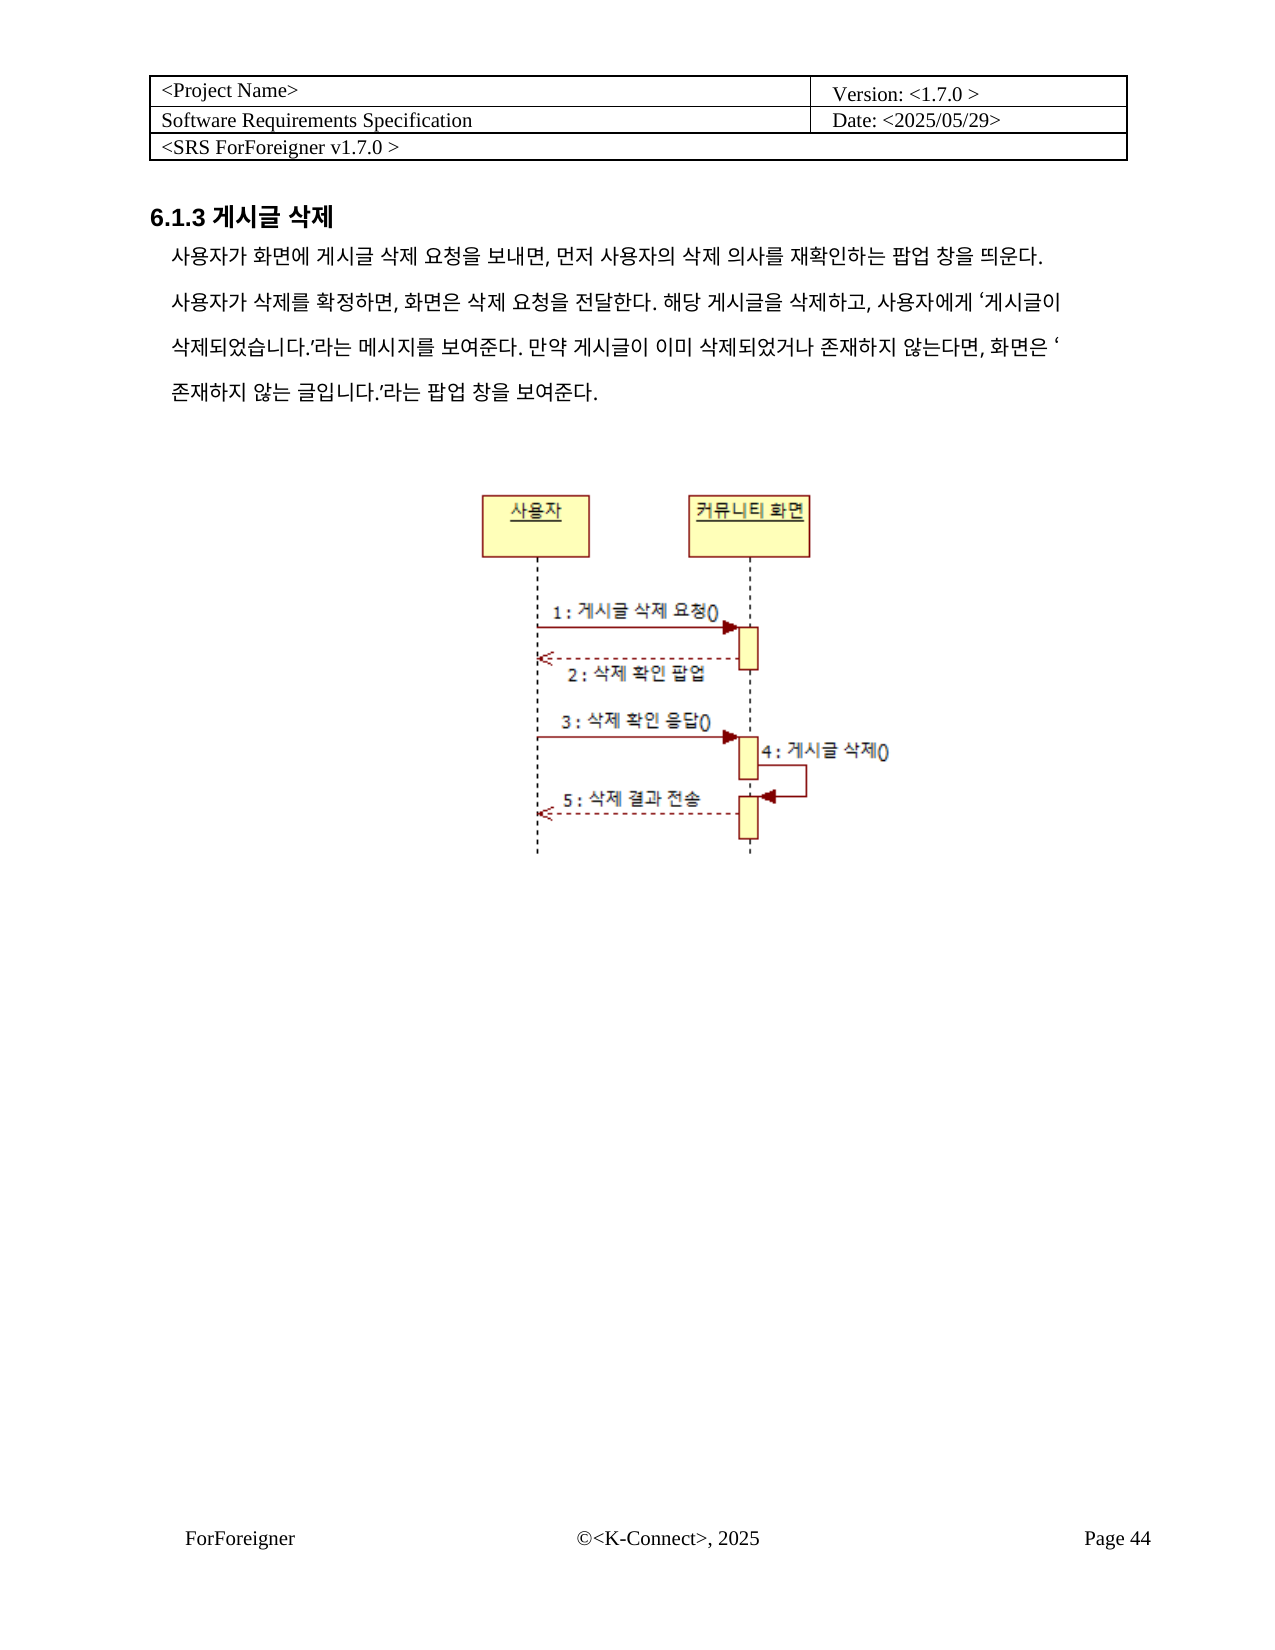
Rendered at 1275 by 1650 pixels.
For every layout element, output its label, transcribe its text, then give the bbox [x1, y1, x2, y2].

text 사용자가 화면에 게시글 삭제 요청을 보내면, 먼저 사용자의 삭제 의사를 재확인하는 팝업 창을 띄운다. 사용자가 삭제를 확정하면, 화면은 삭제 요청을 전달한다. 해당 게시글을 삭제하고, 사용자에게 ‘게시글이 삭제되었습니다.’라는 메시지를 보여준다. 만약 게시글이 이미 삭제되었거나 존재하지 않는다면, 화면은 ‘존재하지 않는 글입니다.’라는 팝업 창을 보여준다. [171, 240, 1125, 407]
subtitle 6.1.3 게시글 삭제 [150, 198, 1125, 234]
picture [451, 464, 920, 890]
